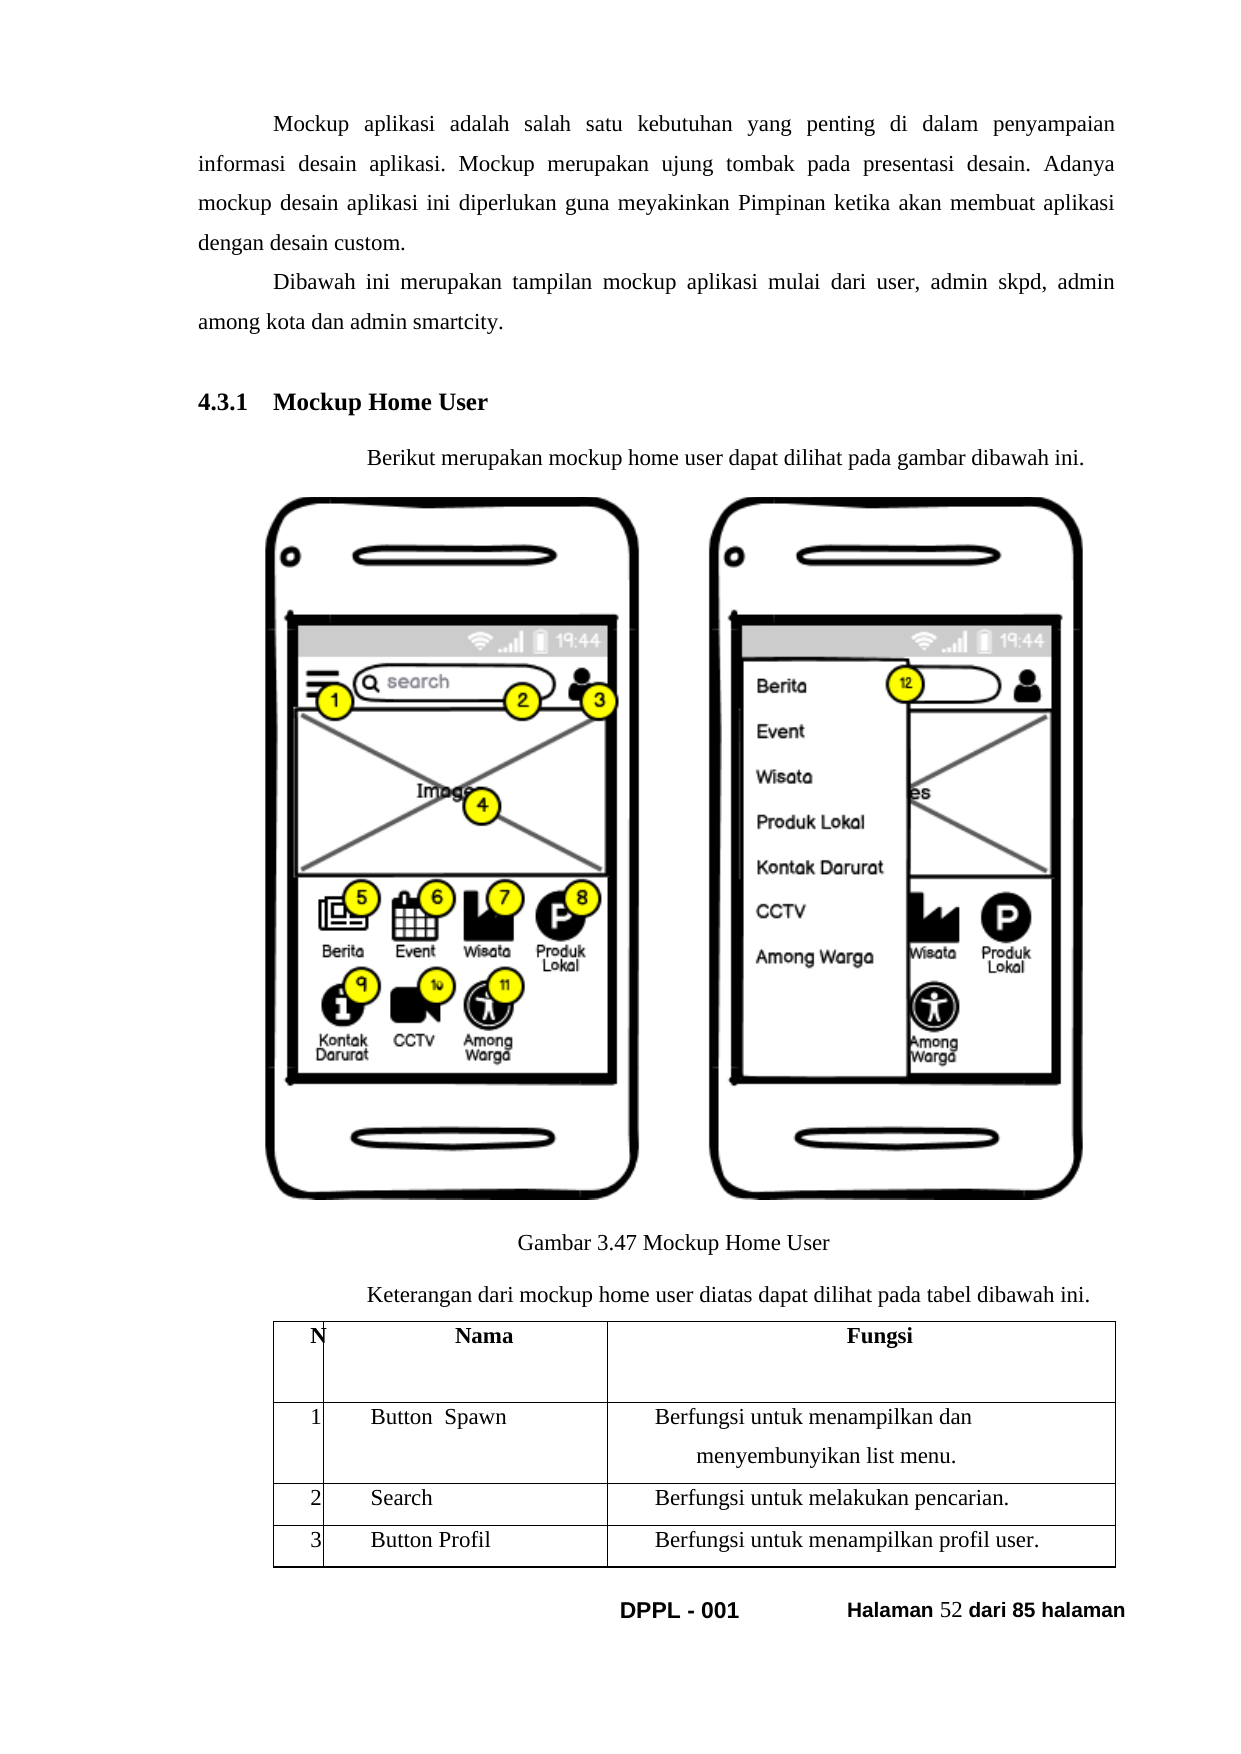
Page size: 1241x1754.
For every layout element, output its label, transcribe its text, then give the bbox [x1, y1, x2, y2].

table_cell Berfungsi untuk melakukan pencarian. [608, 1484, 1115, 1525]
table_header No [274, 1322, 323, 1402]
text Mockup aplikasi adalah salah satu kebutuhan yang penting di dalam penyampaian informasi desain aplikasi. Mockup merupakan ujung tombak pada presentasi desain. Adanya mockup desain aplikasi ini diperlukan guna meyakinkan Pimpinan ketika akan membuat aplikasi dengan desain custom. [198, 110, 1116, 255]
table_cell Search [324, 1484, 607, 1525]
table_cell 3 [274, 1526, 323, 1566]
table_cell Berfungsi untuk menampilkan dan menyembunyikan list menu. [608, 1403, 1115, 1483]
picture [264, 497, 1083, 1200]
table_header Nama [324, 1322, 607, 1402]
table_cell Button Spawn [324, 1403, 607, 1483]
text Keterangan dari mockup home user diatas dapat dilihat pada tabel dibawah ini. [273, 1281, 1116, 1308]
table_header Fungsi [608, 1322, 1115, 1402]
table_cell 2 [274, 1484, 323, 1525]
text Dibawah ini merupakan tampilan mockup aplikasi mulai dari user, admin skpd, admin among kota dan admin smartcity. [198, 268, 1116, 334]
text Gambar 3.47 Mockup Home User [231, 1229, 1116, 1255]
table_cell Button Profil [324, 1526, 607, 1566]
list Mockup Home User [198, 387, 1116, 416]
table_cell 1 [274, 1403, 323, 1483]
text Berikut merupakan mockup home user dapat dilihat pada gambar dibawah ini. [273, 444, 1116, 471]
table_cell Berfungsi untuk menampilkan profil user. [608, 1526, 1115, 1566]
